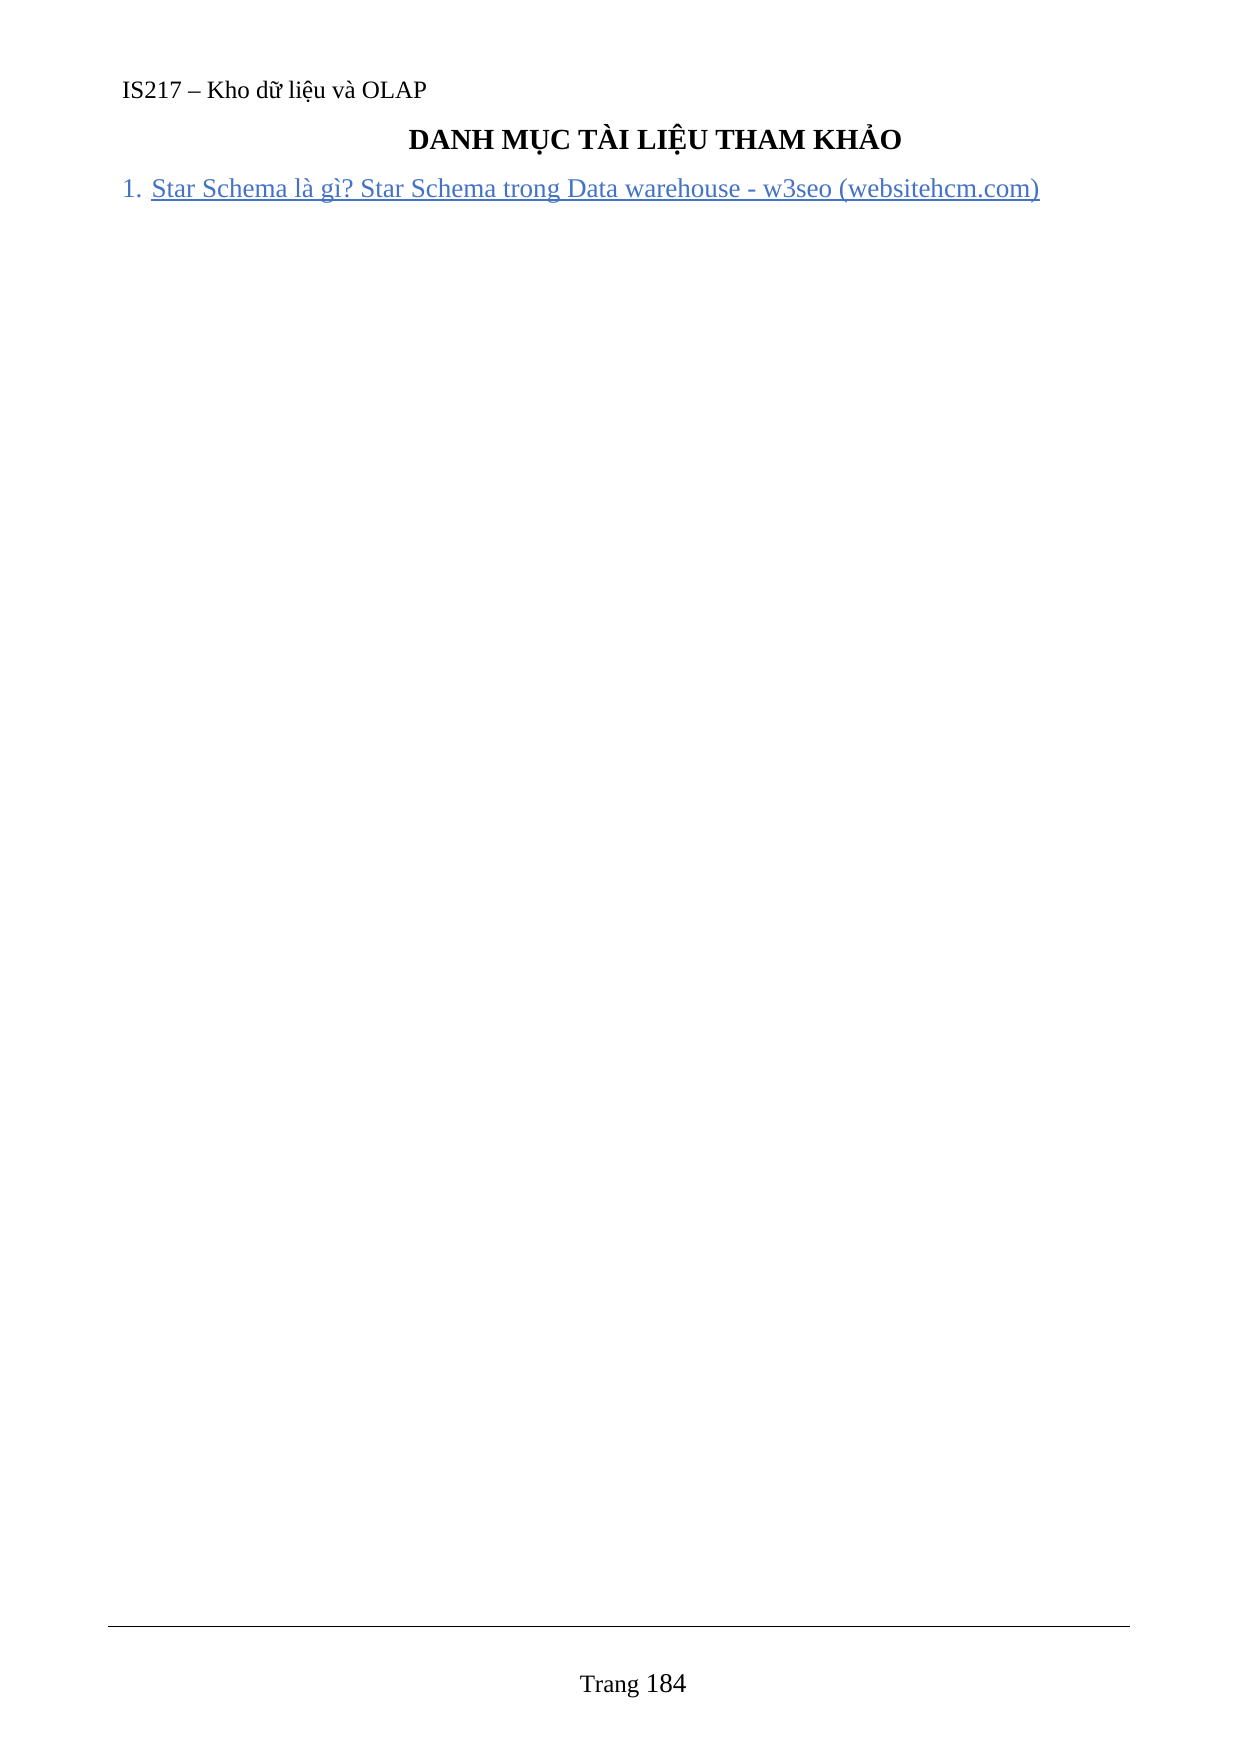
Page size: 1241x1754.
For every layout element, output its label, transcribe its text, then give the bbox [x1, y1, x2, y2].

subtitle DANH MỤC TÀI LIỆU THAM KHẢO [167, 122, 1144, 155]
list Star Schema là gì? Star Schema trong Data warehouse - w3seo (websitehcm.com) [122, 172, 1144, 203]
